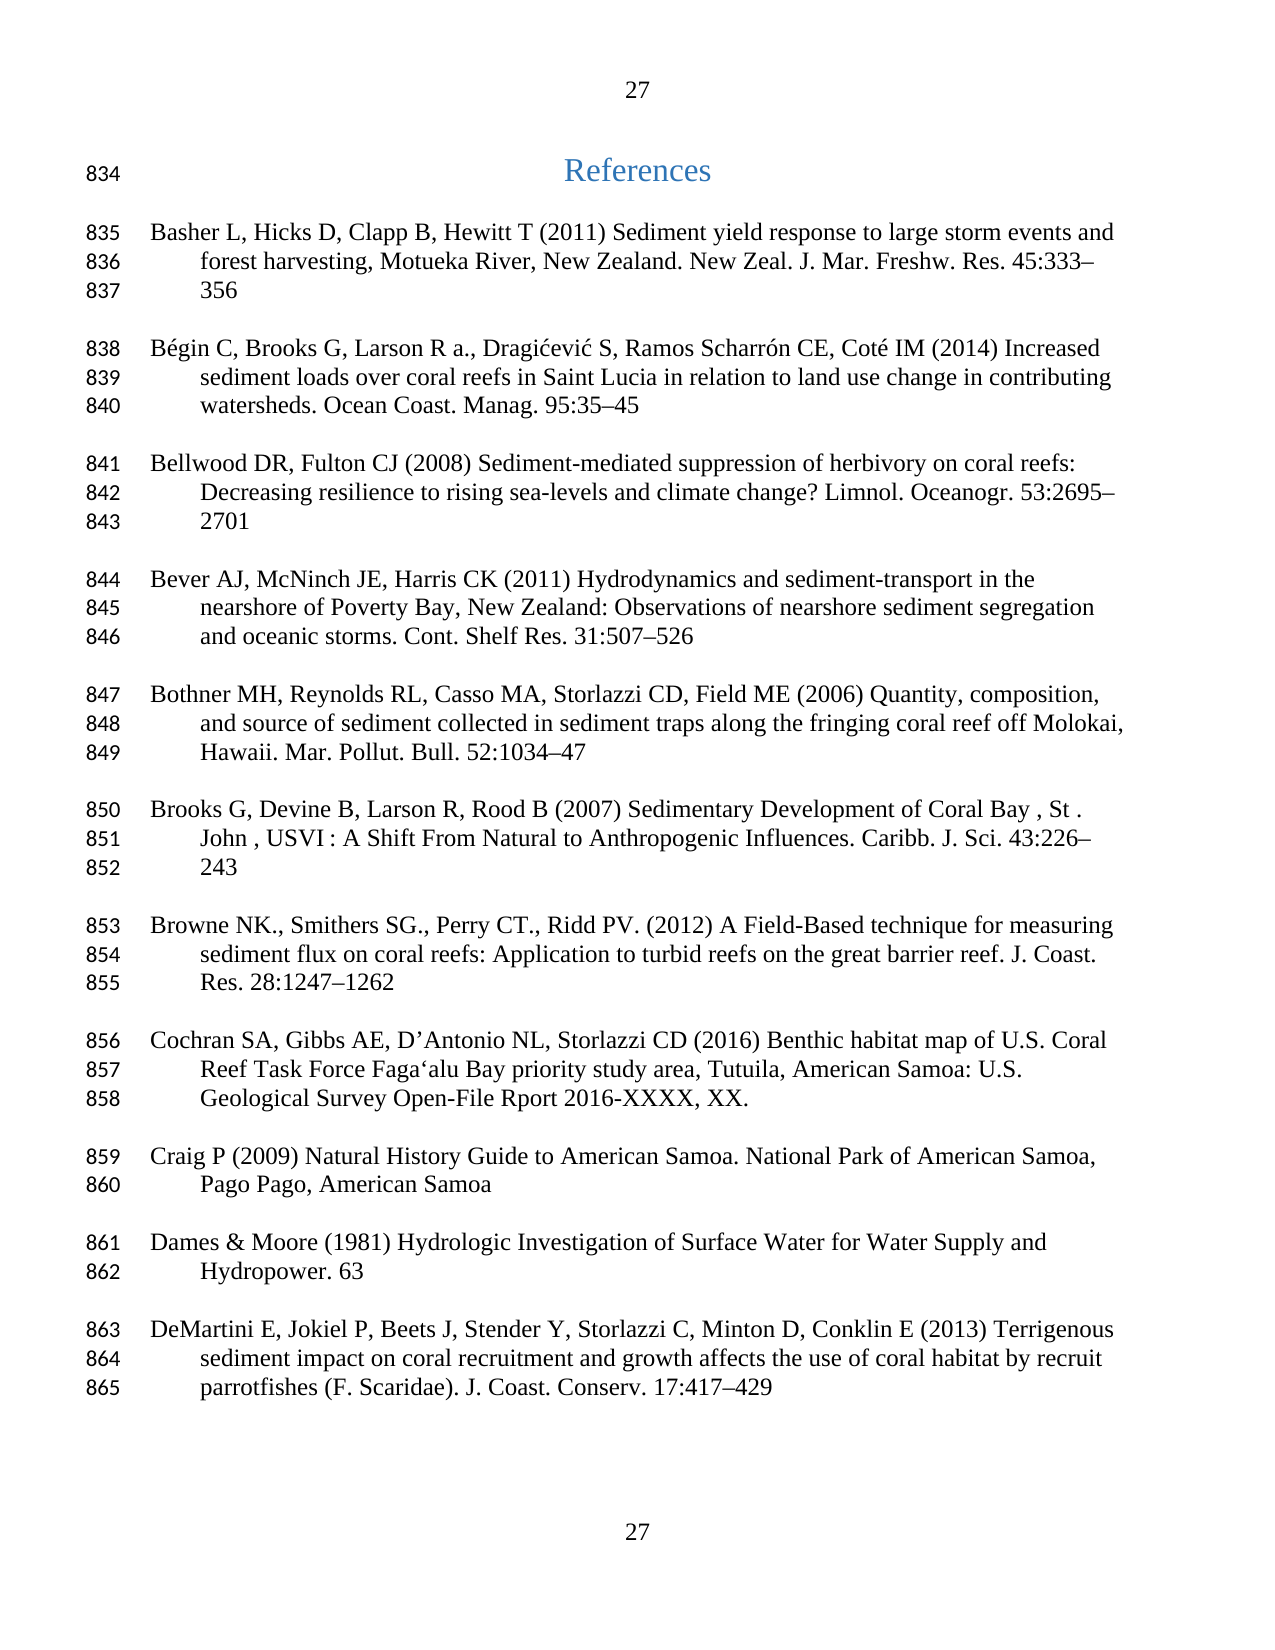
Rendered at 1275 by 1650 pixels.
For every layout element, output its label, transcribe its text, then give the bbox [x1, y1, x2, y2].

text Bothner MH, Reynolds RL, Casso MA, Storlazzi CD, Field ME (2006) Quantity, composition, and source of sediment collected in sediment traps along the fringing coral reef off Molokai, Hawaii. Mar. Pollut. Bull. 52:1034–47 [150, 679, 1125, 765]
text Bellwood DR, Fulton CJ (2008) Sediment-mediated suppression of herbivory on coral reefs: Decreasing resilience to rising sea-levels and climate change? Limnol. Oceanogr. 53:2695–2701 [150, 448, 1125, 534]
text Dames & Moore (1981) Hydrologic Investigation of Surface Water for Water Supply and Hydropower. 63 [150, 1227, 1125, 1285]
text Cochran SA, Gibbs AE, D’Antonio NL, Storlazzi CD (2016) Benthic habitat map of U.S. Coral Reef Task Force Faga‘alu Bay priority study area, Tutuila, American Samoa: U.S. Geological Survey Open-File Rport 2016-XXXX, XX. [150, 1025, 1125, 1112]
text Bégin C, Brooks G, Larson R a., Dragićević S, Ramos Scharrón CE, Coté IM (2014) Increased sediment loads over coral reefs in Saint Lucia in relation to land use change in contributing watersheds. Ocean Coast. Manag. 95:35–45 [150, 333, 1125, 419]
text Basher L, Hicks D, Clapp B, Hewitt T (2011) Sediment yield response to large storm events and forest harvesting, Motueka River, New Zealand. New Zeal. J. Mar. Freshw. Res. 45:333–356 [150, 217, 1125, 304]
text DeMartini E, Jokiel P, Beets J, Stender Y, Storlazzi C, Minton D, Conklin E (2013) Terrigenous sediment impact on coral recruitment and growth affects the use of coral habitat by recruit parrotfishes (F. Scaridae). J. Coast. Conserv. 17:417–429 [150, 1314, 1125, 1400]
text Bever AJ, McNinch JE, Harris CK (2011) Hydrodynamics and sediment-transport in the nearshore of Poverty Bay, New Zealand: Observations of nearshore sediment segregation and oceanic storms. Cont. Shelf Res. 31:507–526 [150, 564, 1125, 650]
text Craig P (2009) Natural History Guide to American Samoa. National Park of American Samoa, Pago Pago, American Samoa [150, 1141, 1125, 1198]
text Brooks G, Devine B, Larson R, Rood B (2007) Sedimentary Development of Coral Bay , St . John , USVI : A Shift From Natural to Anthropogenic Influences. Caribb. J. Sci. 43:226–243 [150, 794, 1125, 881]
subtitle References [150, 150, 1125, 188]
text Browne NK., Smithers SG., Perry CT., Ridd PV. (2012) A Field-Based technique for measuring sediment flux on coral reefs: Application to turbid reefs on the great barrier reef. J. Coast. Res. 28:1247–1262 [150, 910, 1125, 996]
